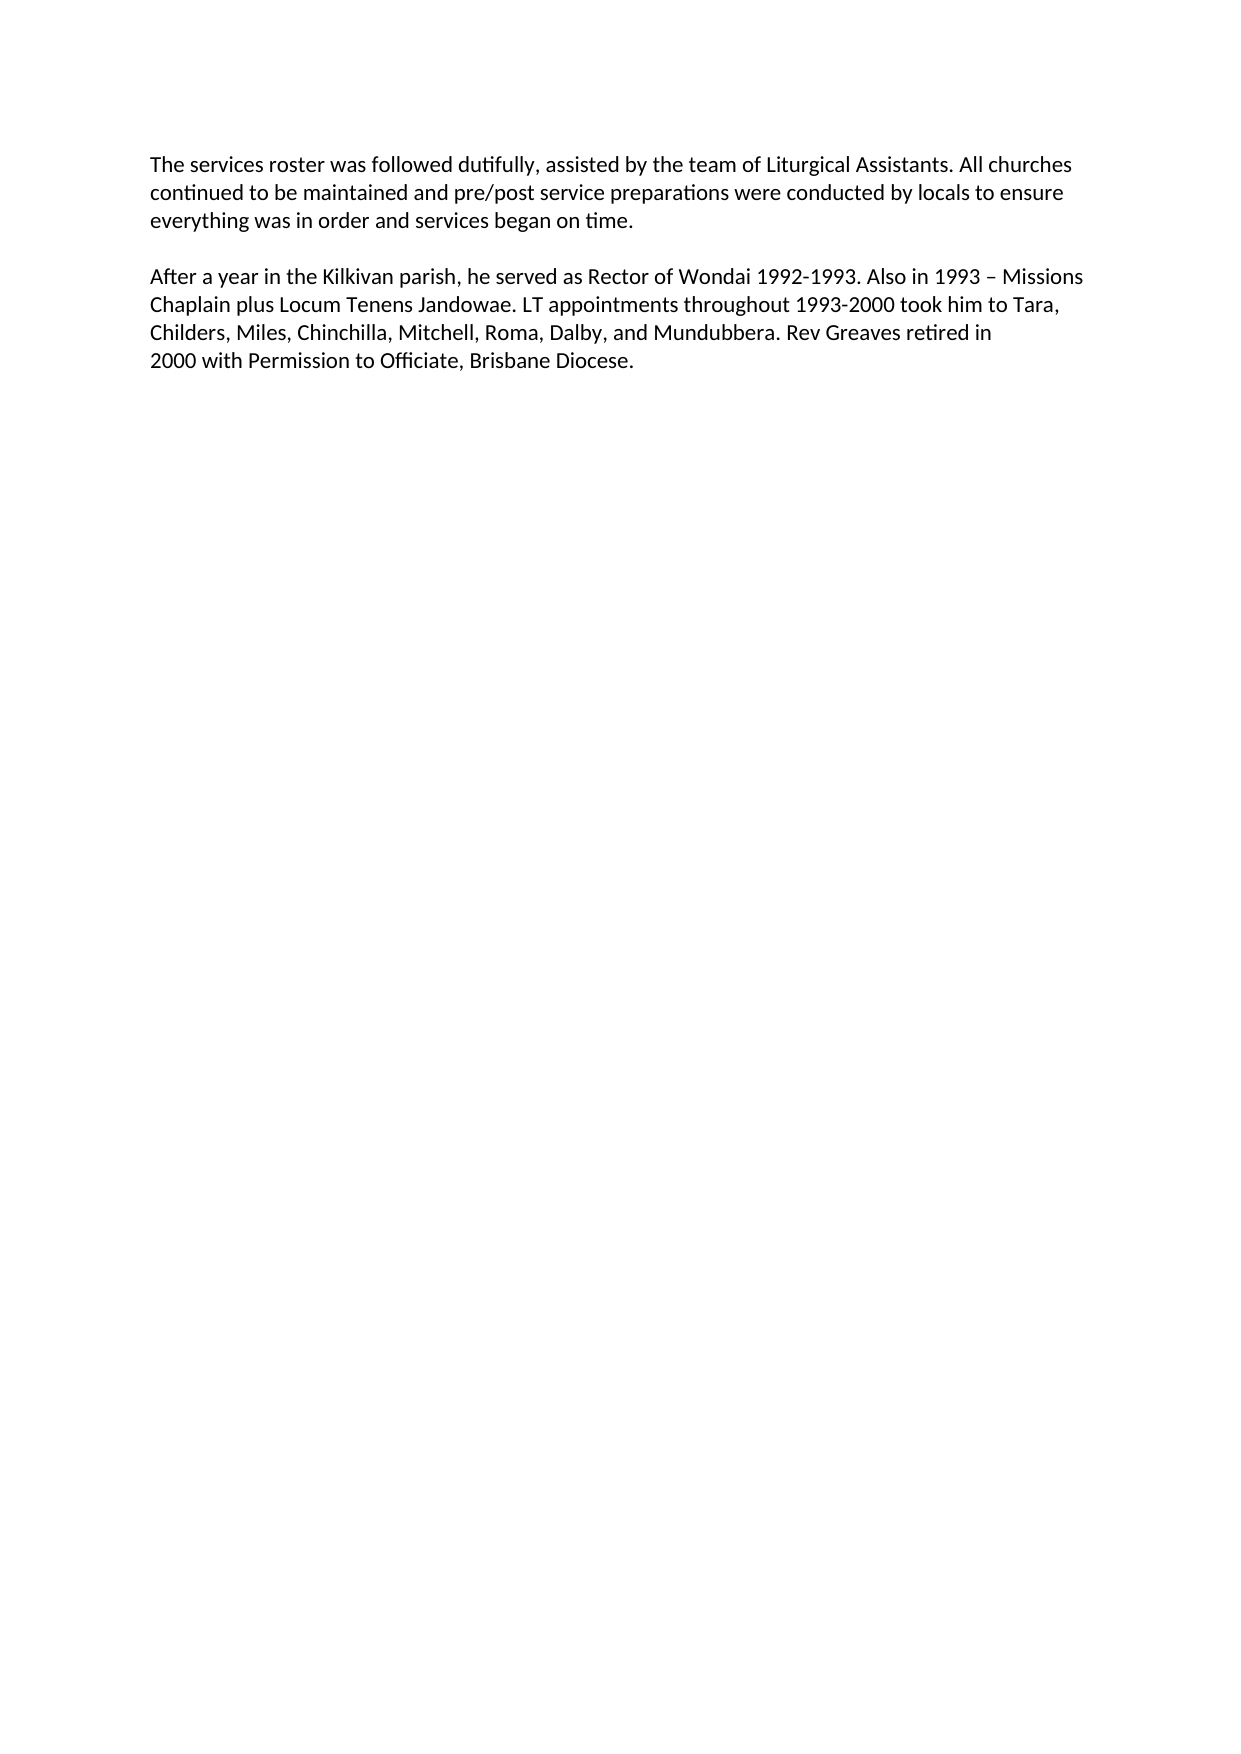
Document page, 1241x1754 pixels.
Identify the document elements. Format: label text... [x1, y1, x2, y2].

text The services roster was followed dutifully, assisted by the team of Liturgical Assistants. All churches continued to be maintained and pre/post service preparations were conducted by locals to ensure everything was in order and services began on time. [150, 150, 1090, 234]
text After a year in the Kilkivan parish, he served as Rector of Wondai 1992-1993. Also in 1993 – Missions Chaplain plus Locum Tenens Jandowae. LT appointments throughout 1993-2000 took him to Tara, Childers, Miles, Chinchilla, Mitchell, Roma, Dalby, and Mundubbera. Rev Greaves retired in 2000 with Permission to Officiate, Brisbane Diocese. [150, 262, 1090, 374]
